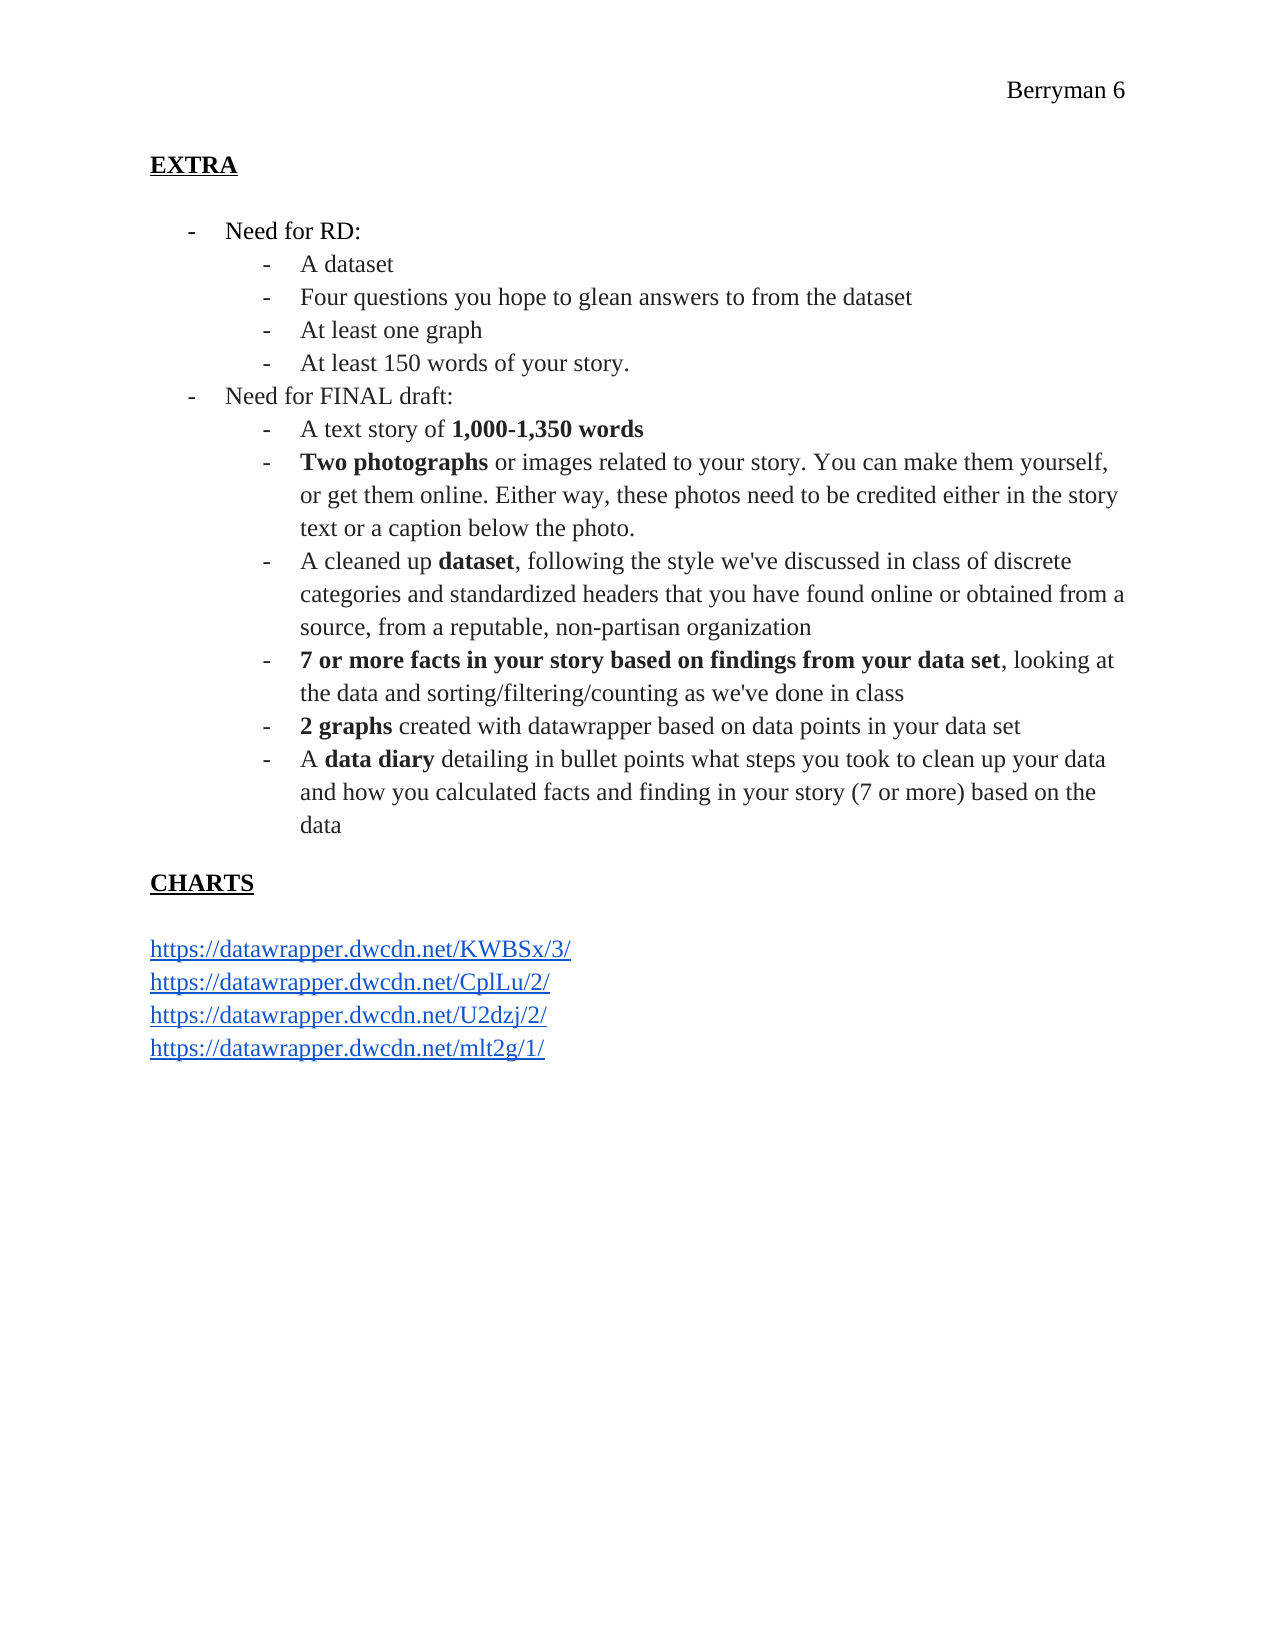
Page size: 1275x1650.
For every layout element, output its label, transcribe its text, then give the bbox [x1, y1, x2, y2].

list Need for RD: [187, 216, 1125, 245]
list 7 or more facts in your story based on findings from your data set, looking at the data and sorting/filtering/counting as we've done in class [262, 645, 1125, 707]
list 2 graphs created with datawrapper based on data points in your data set [262, 711, 1125, 740]
list A data diary detailing in bullet points what steps you took to clean up your data and how you calculated facts and finding in your story (7 or more) based on the data [262, 744, 1125, 839]
list A dataset [262, 249, 1125, 278]
list Two photographs or images related to your story. You can make them yourself, or get them online. Either way, these photos need to be credited either in the story text or a caption below the photo. [262, 447, 1125, 542]
list At least one graph [262, 315, 1125, 344]
text EXTRA [150, 150, 1125, 179]
text https://datawrapper.dwcdn.net/U2dzj/2/ [150, 1001, 1125, 1029]
list A text story of 1,000-1,350 words [262, 414, 1125, 443]
text https://datawrapper.dwcdn.net/CplLu/2/ [150, 967, 1125, 996]
list Four questions you hope to glean answers to from the dataset [262, 282, 1125, 311]
text CHARTS [150, 868, 1125, 897]
list At least 150 words of your story. [262, 348, 1125, 377]
text https://datawrapper.dwcdn.net/mlt2g/1/ [150, 1033, 1125, 1062]
list Need for FINAL draft: [187, 381, 1125, 410]
text https://datawrapper.dwcdn.net/KWBSx/3/ [150, 934, 1125, 963]
list A cleaned up dataset, following the style we've discussed in class of discrete categories and standardized headers that you have found online or obtained from a source, from a reputable, non-partisan organization [262, 546, 1125, 641]
